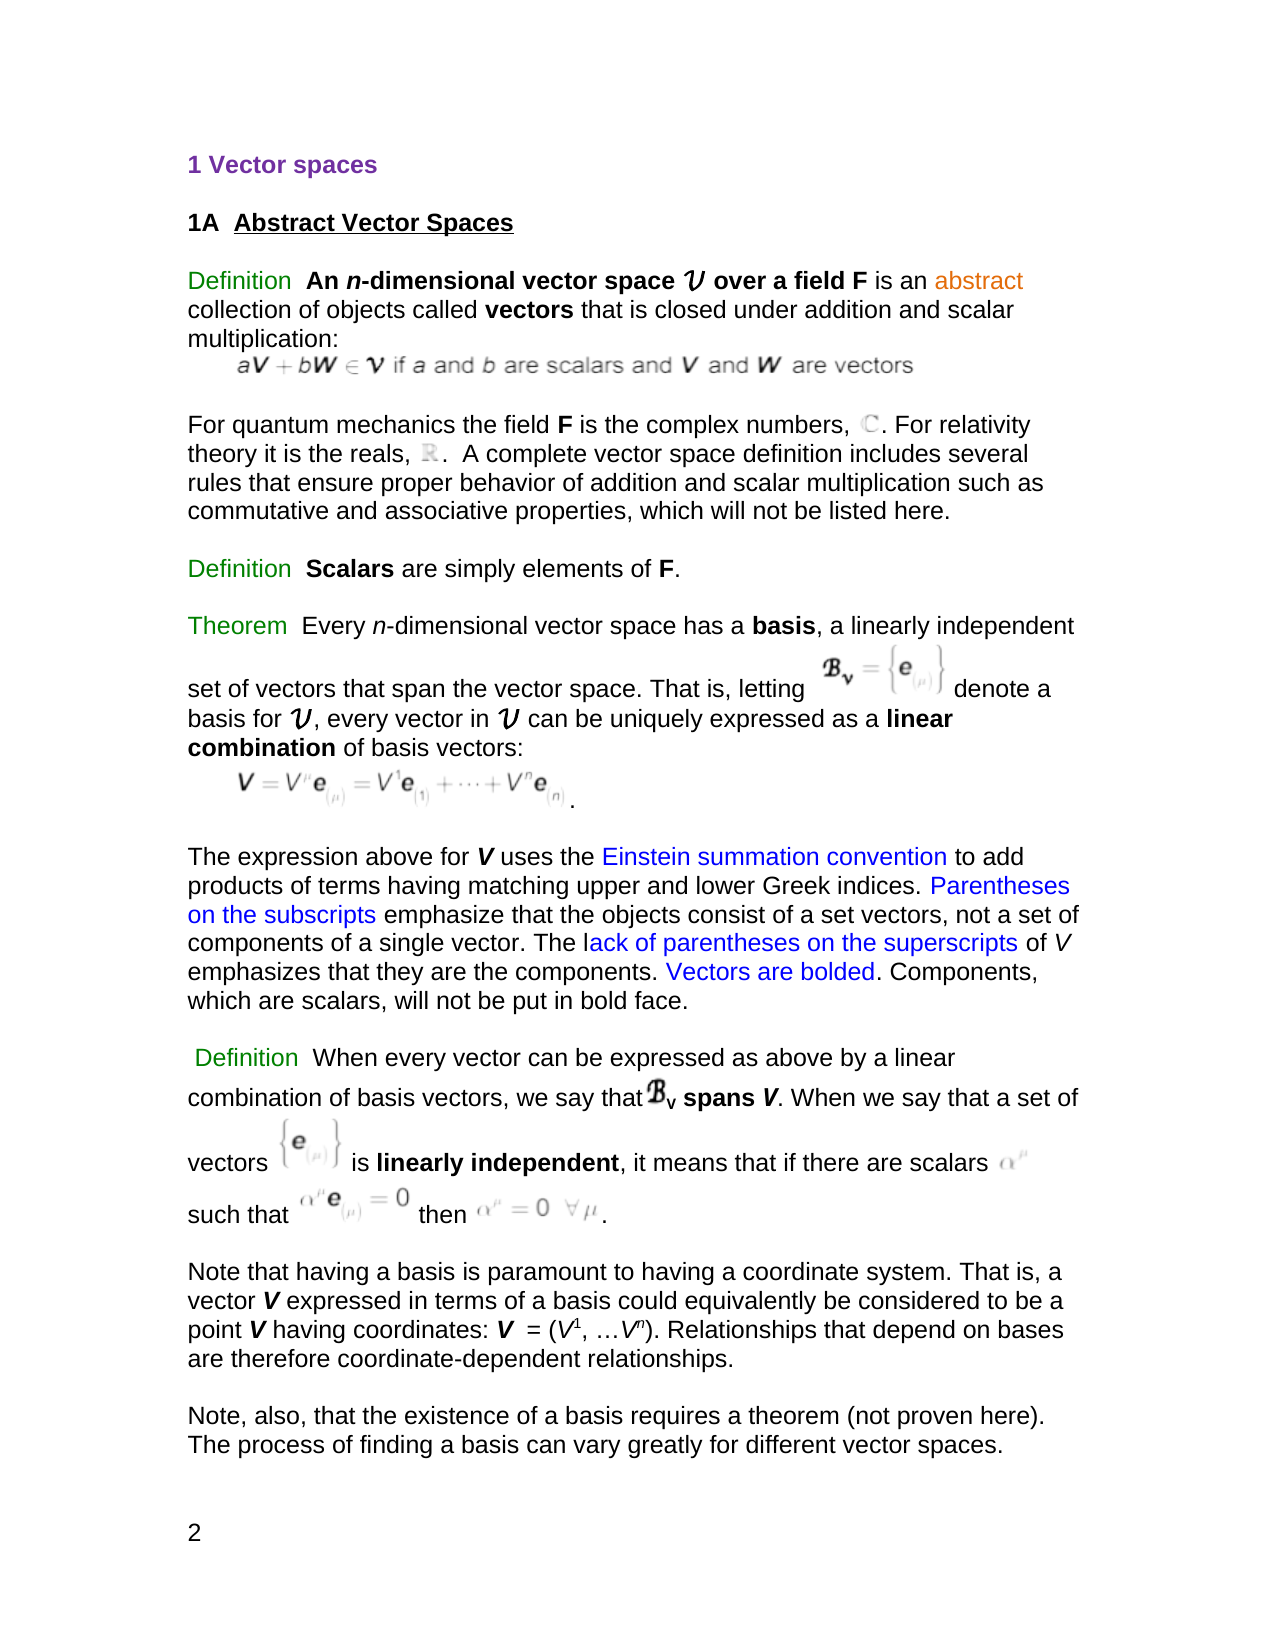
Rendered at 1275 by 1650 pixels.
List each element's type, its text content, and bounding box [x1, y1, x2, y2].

text Theorem Every n-dimensional vector space has a basis, a linearly independent set of vectors that span the vector space. That is, letting denote a basis for 𝒱, every vector in 𝒱 can be uniquely expressed as a linear combination of basis vectors: [187, 611, 1087, 762]
text The expression above for V uses the Einstein summation convention to add products of terms having matching upper and lower Greek indices. Parentheses on the subscripts emphasize that the objects consist of a set vectors, not a set of components of a single vector. The lack of parentheses on the superscripts of V emphasizes that they are the components. Vectors are bolded. Components, which are scalars, will not be put in bold face. [187, 842, 1087, 1015]
text Definition An n-dimensional vector space 𝒱 over a field F is an abstract collection of objects called vectors that is closed under addition and scalar multiplication: [187, 265, 1087, 353]
text Definition When every vector can be expressed as above by a linear combination of basis vectors, we say thatV spans V. When we say that a set of vectors is linearly independent, it means that if there are scalars such that then . [187, 1043, 1087, 1228]
text 1A Abstract Vector Spaces [187, 207, 1087, 236]
text 1 Vector spaces [187, 150, 1087, 179]
text For quantum mechanics the field F is the complex numbers, . For relativity theory it is the reals, . A complete vector space definition includes several rules that ensure proper behavior of addition and scalar multiplication such as commutative and associative properties, which will not be listed here. [187, 410, 1087, 525]
text Definition Scalars are simply elements of F. [187, 554, 1087, 583]
text Note that having a basis is paramount to having a coordinate system. That is, a vector V expressed in terms of a basis could equivalently be considered to be a point V having coordinates: V = (V1, …Vn). Relationships that depend on bases are therefore coordinate-dependent relationships. [187, 1257, 1087, 1372]
text . [187, 762, 1087, 813]
text Note, also, that the existence of a basis requires a theorem (not proven here). The process of finding a basis can vary greatly for different vector spaces. [187, 1401, 1087, 1458]
